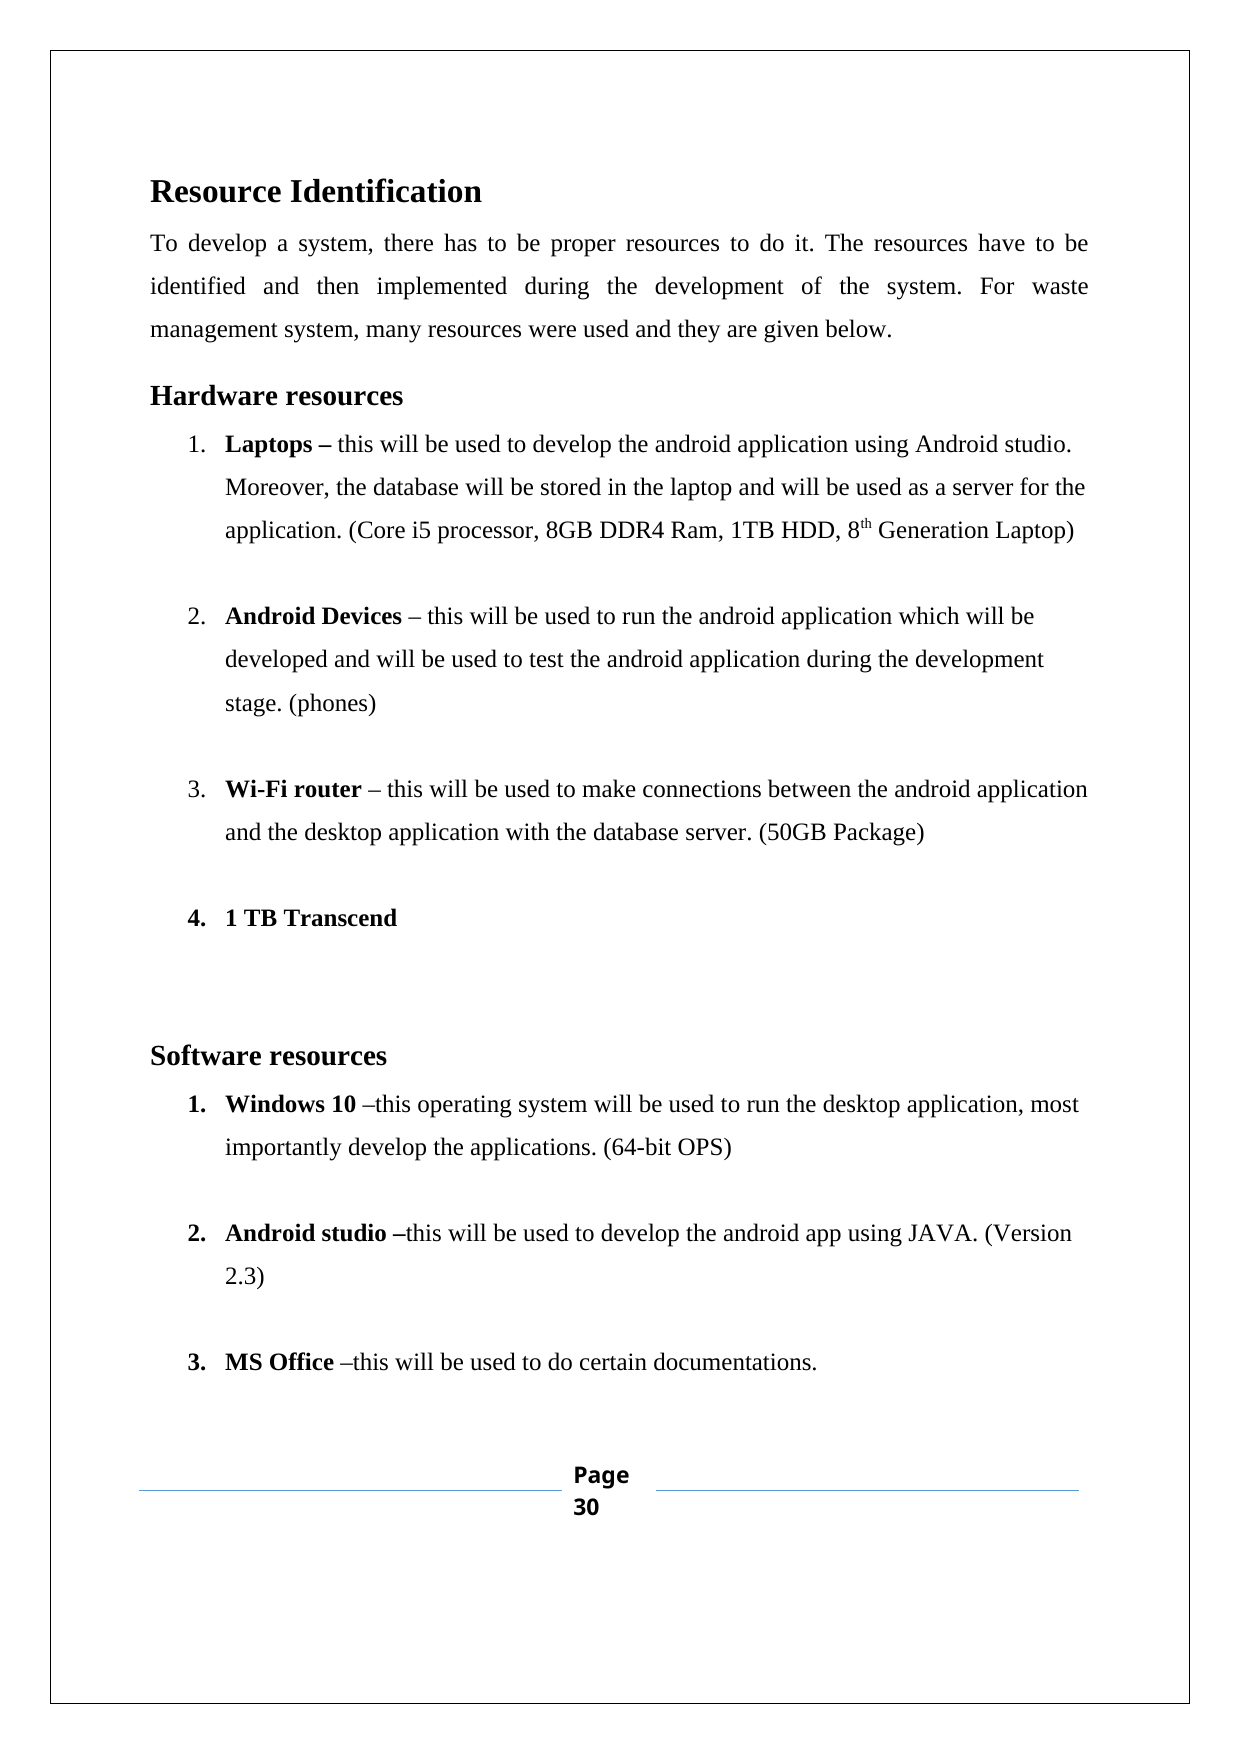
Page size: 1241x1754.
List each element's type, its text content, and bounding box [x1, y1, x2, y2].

list Wi-Fi router – this will be used to make connections between the android application and the desktop application with the database server. (50GB Package) [187, 774, 1090, 846]
list Windows 10 –this operating system will be used to run the desktop application, most importantly develop the applications. (64-bit OPS) [187, 1089, 1090, 1161]
list Android studio –this will be used to develop the android app using JAVA. (Version 2.3) [187, 1218, 1090, 1290]
subtitle Resource Identification [150, 171, 1090, 209]
subtitle Hardware resources [150, 378, 1090, 412]
list MS Office –this will be used to do certain documentations. [187, 1347, 1090, 1376]
list Laptops – this will be used to develop the android application using Android studio. Moreover, the database will be stored in the laptop and will be used as a server for the application. (Core i5 processor, 8GB DDR4 Ram, 1TB HDD, 8th Generation Laptop) [187, 429, 1090, 544]
list Android Devices – this will be used to run the android application which will be developed and will be used to test the android application during the development stage. (phones) [187, 601, 1090, 716]
text To develop a system, there has to be proper resources to do it. The resources have to be identified and then implemented during the development of the system. For waste management system, many resources were used and they are given below. [150, 228, 1090, 343]
list 1 TB Transcend [187, 903, 1090, 932]
subtitle Software resources [150, 1038, 1090, 1072]
